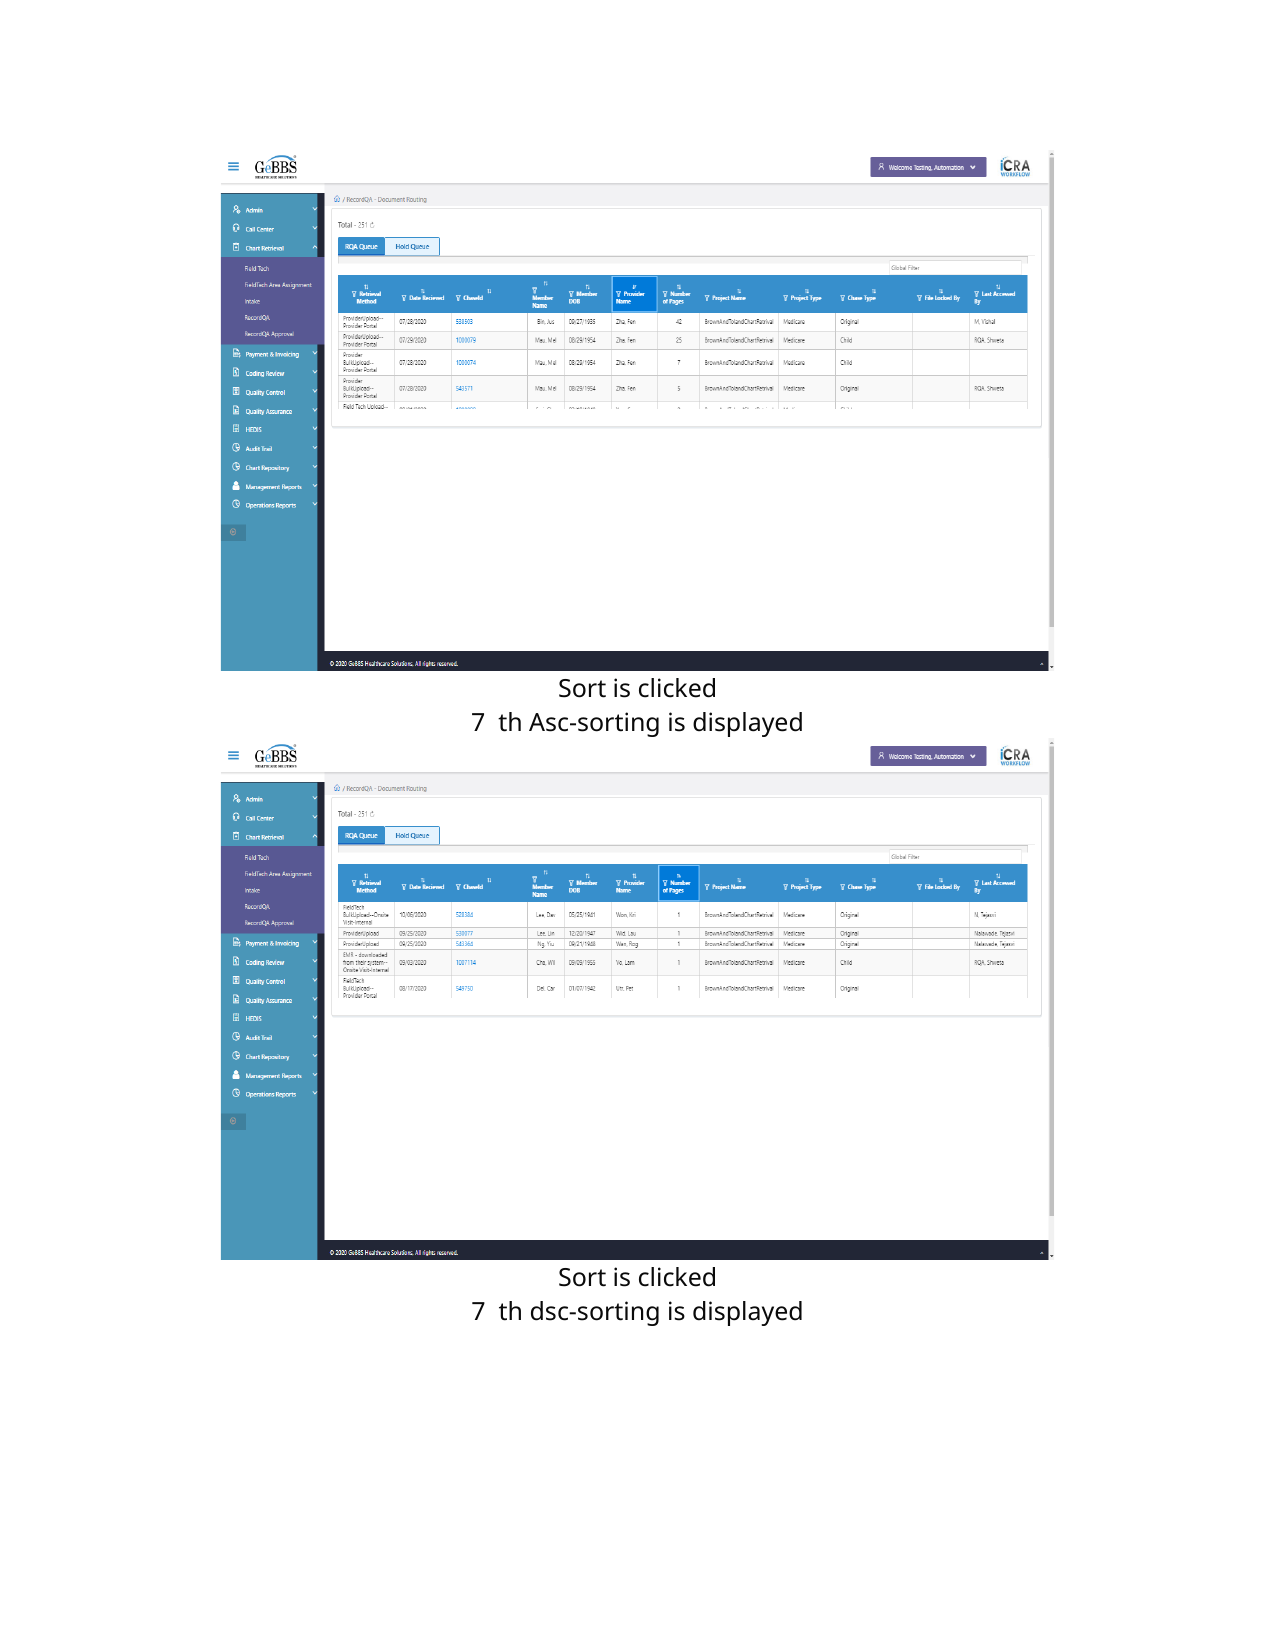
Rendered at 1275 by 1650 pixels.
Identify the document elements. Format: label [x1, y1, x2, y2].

picture [220, 150, 1055, 671]
picture [220, 738, 1055, 1260]
text [150, 150, 1125, 1328]
